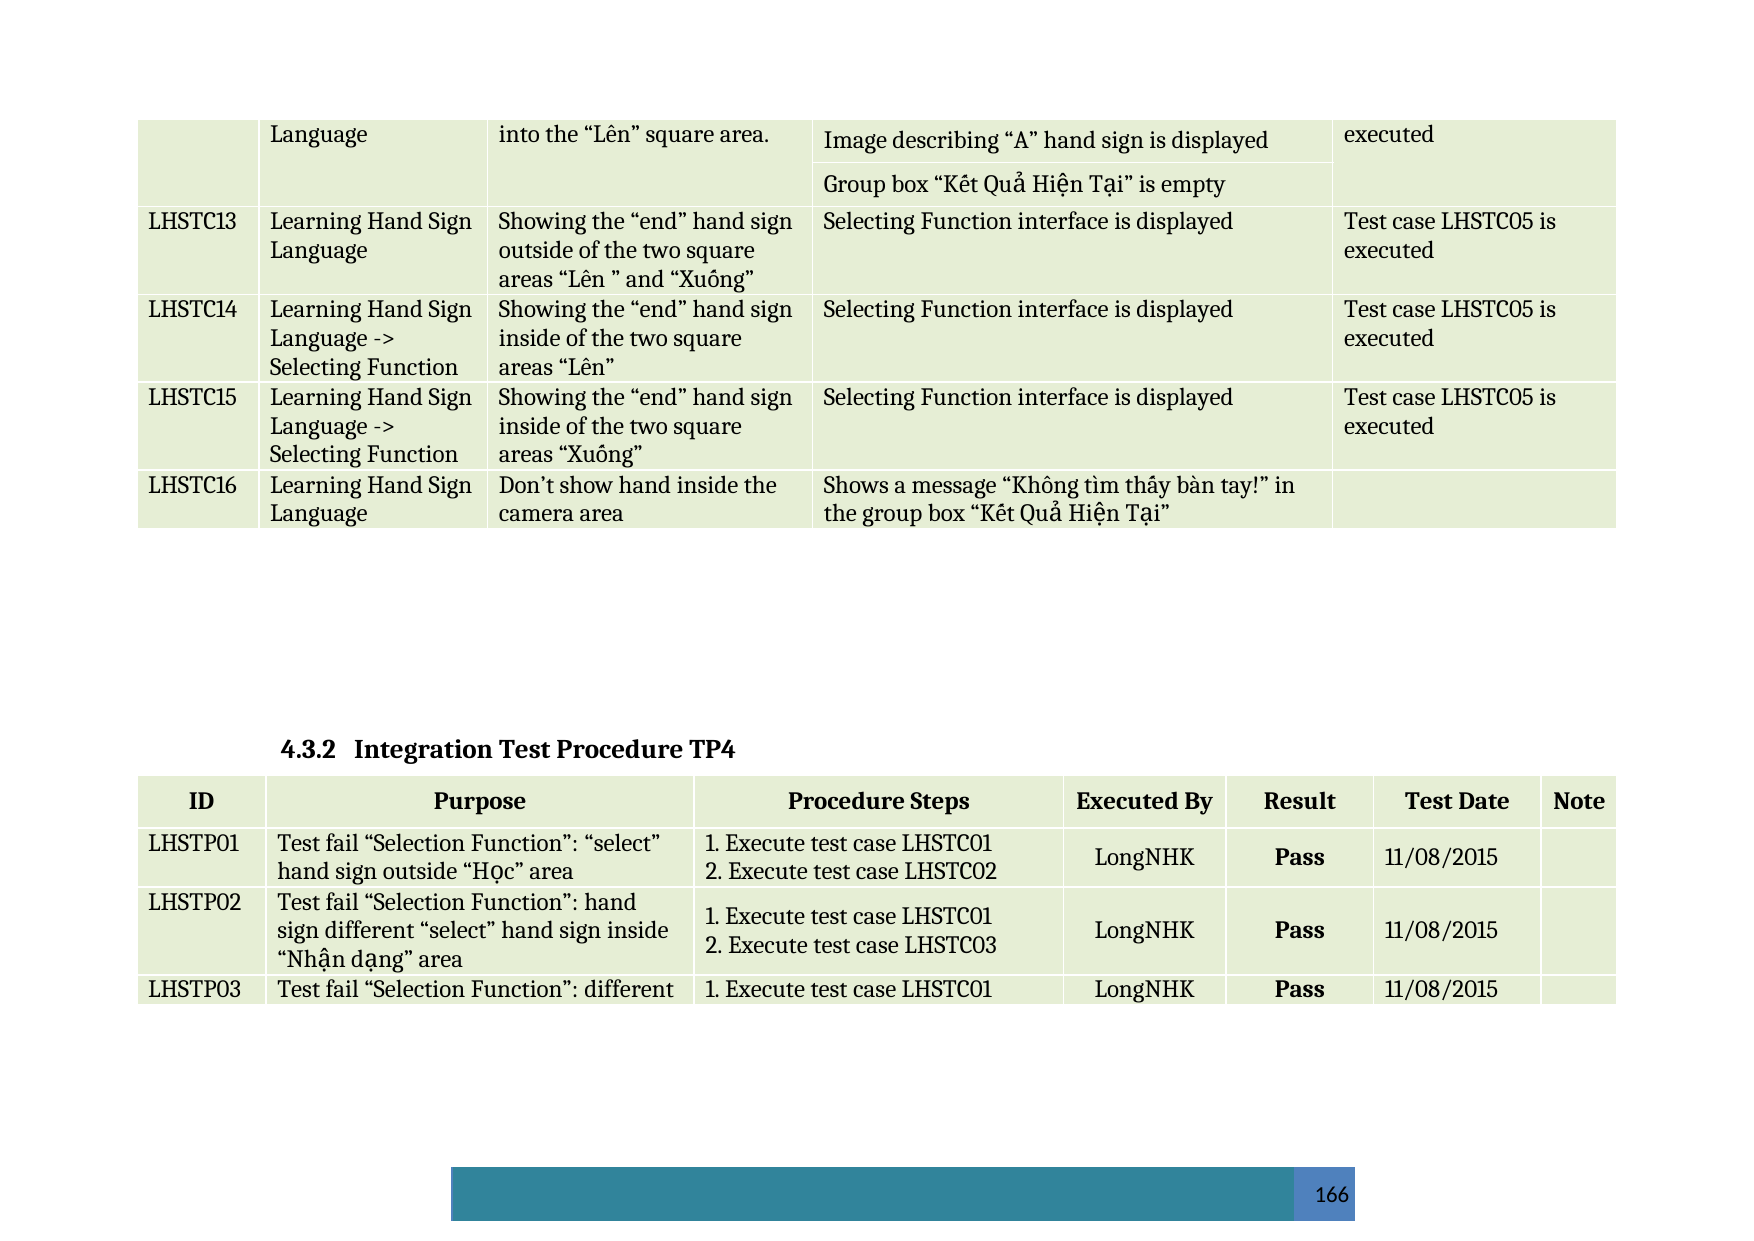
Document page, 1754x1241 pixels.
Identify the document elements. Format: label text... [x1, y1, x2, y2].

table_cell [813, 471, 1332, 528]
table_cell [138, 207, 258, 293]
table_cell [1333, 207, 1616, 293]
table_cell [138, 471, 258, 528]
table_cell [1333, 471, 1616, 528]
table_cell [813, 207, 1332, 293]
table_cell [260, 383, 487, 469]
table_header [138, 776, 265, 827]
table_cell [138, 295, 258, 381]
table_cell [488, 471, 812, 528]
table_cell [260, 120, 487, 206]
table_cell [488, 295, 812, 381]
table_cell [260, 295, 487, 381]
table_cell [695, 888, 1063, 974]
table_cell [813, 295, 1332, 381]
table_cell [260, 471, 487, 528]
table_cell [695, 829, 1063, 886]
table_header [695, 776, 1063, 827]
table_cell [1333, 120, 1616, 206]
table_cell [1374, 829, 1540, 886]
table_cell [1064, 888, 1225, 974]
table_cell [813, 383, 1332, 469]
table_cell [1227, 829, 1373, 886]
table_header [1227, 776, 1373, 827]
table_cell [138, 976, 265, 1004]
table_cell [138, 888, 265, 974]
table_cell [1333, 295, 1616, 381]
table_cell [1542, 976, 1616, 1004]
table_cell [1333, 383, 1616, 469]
subtitle Integration Test Procedure TP4 [281, 734, 1606, 766]
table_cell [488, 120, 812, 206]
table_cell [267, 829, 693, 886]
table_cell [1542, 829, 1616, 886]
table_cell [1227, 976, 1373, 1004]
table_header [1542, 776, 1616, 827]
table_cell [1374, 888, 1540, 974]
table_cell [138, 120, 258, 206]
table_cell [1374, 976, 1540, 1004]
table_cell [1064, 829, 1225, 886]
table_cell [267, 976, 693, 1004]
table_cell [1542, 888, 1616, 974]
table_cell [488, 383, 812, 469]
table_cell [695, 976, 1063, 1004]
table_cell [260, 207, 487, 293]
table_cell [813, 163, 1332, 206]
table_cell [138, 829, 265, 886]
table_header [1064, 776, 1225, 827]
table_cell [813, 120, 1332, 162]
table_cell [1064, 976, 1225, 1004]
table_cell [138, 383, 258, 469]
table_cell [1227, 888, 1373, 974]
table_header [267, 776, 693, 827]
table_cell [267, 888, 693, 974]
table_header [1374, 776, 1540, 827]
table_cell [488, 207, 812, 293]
